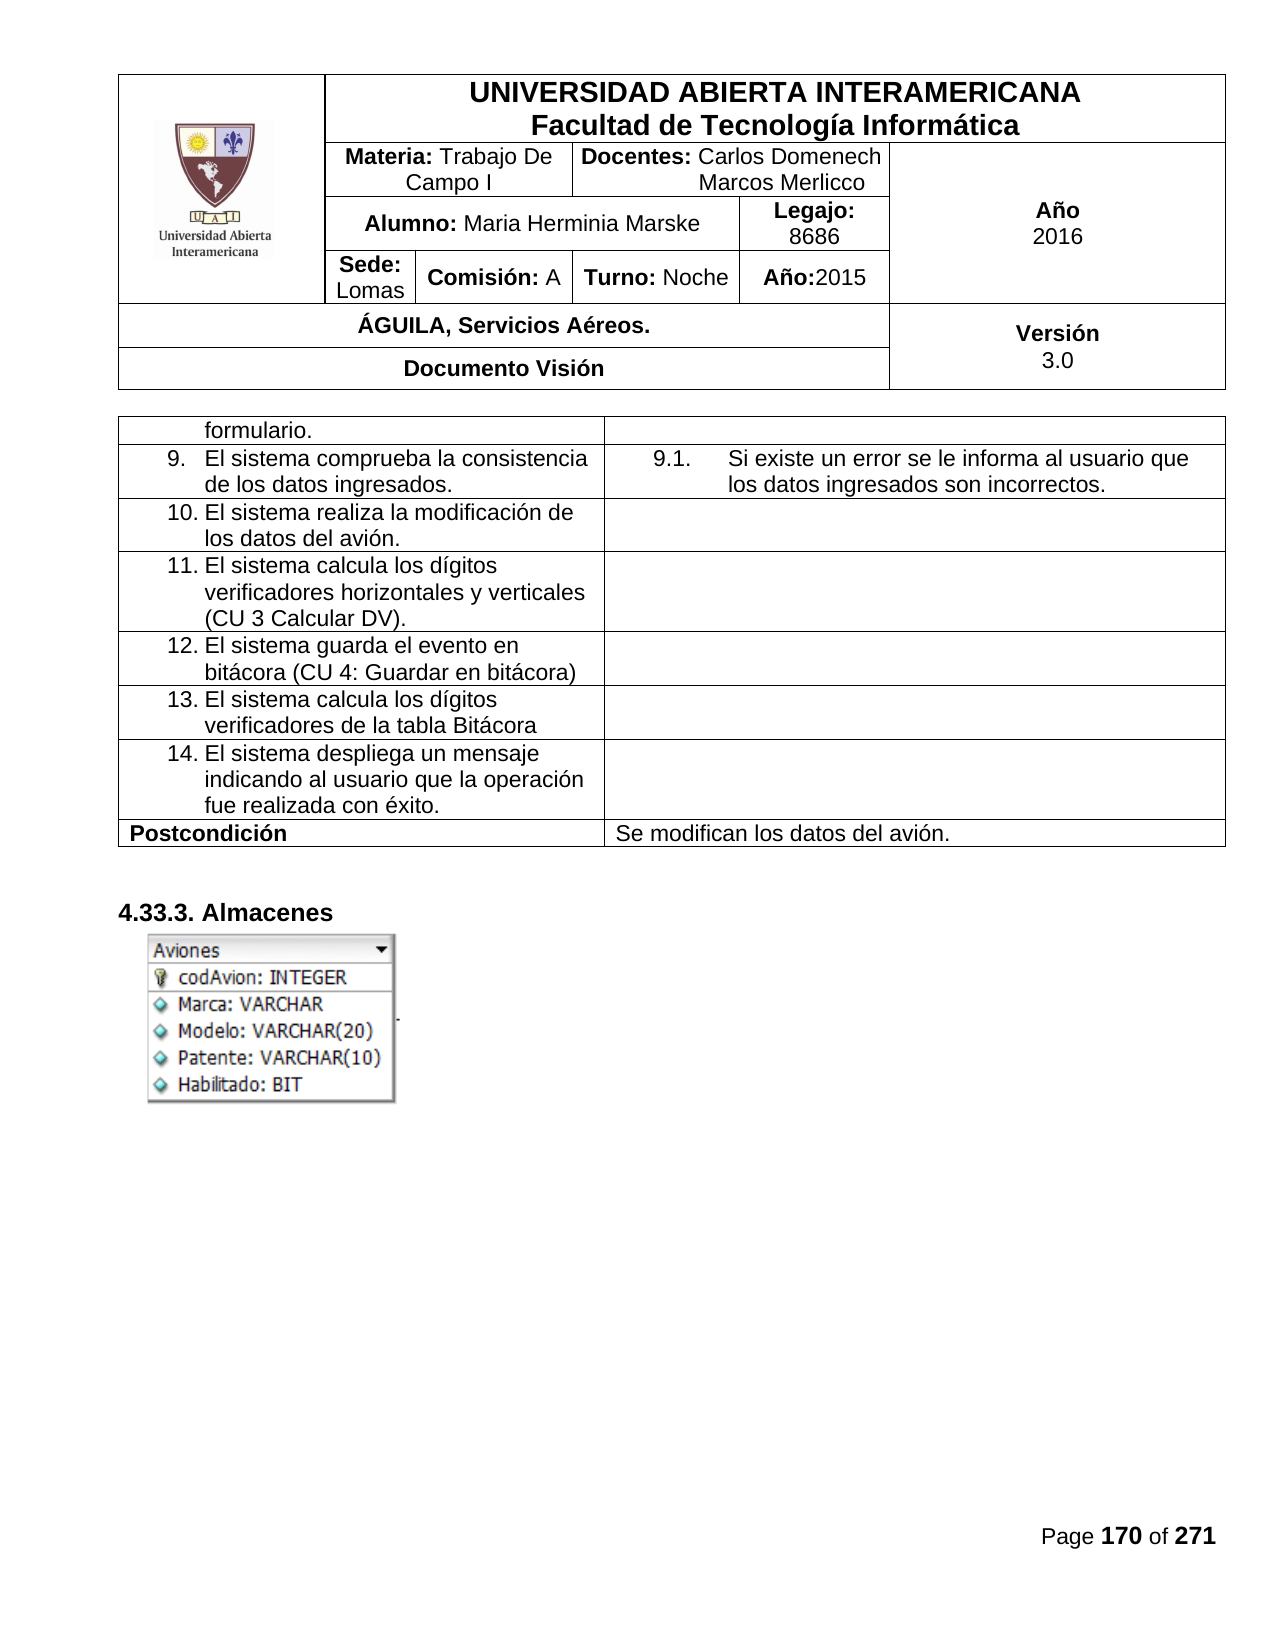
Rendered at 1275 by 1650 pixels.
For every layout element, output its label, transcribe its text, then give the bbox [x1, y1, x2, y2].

table_cell [605, 686, 1225, 739]
table_cell El sistema comprueba la consistencia de los datos ingresados. [119, 445, 604, 497]
table_cell Postcondición [119, 820, 604, 846]
table_cell El sistema realiza la modificación de los datos del avión. [119, 499, 604, 551]
table_cell El sistema despliega un mensaje indicando al usuario que la operación fue realizada con éxito. [119, 740, 604, 819]
table_cell Se modifican los datos del avión. [605, 820, 1225, 846]
subtitle 4.33.3. Almacenes [118, 898, 1216, 927]
picture [147, 931, 400, 1109]
table_cell El sistema calcula los dígitos verificadores horizontales y verticales (CU 3 Calcular DV). [119, 552, 604, 631]
table_cell [605, 417, 1225, 444]
table_cell [605, 552, 1225, 631]
table_cell El sistema guarda el evento en bitácora (CU 4: Guardar en bitácora) [119, 632, 604, 685]
picture [154, 119, 275, 259]
table_cell [605, 740, 1225, 819]
table_cell El sistema calcula los dígitos verificadores de la tabla Bitácora [119, 686, 604, 739]
table_cell Si existe un error se le informa al usuario que los datos ingresados son incorrectos. [605, 445, 1225, 497]
table_cell [605, 632, 1225, 685]
table_cell El usuario indica Modificar en el formulario. [119, 417, 604, 444]
table_cell [605, 499, 1225, 551]
